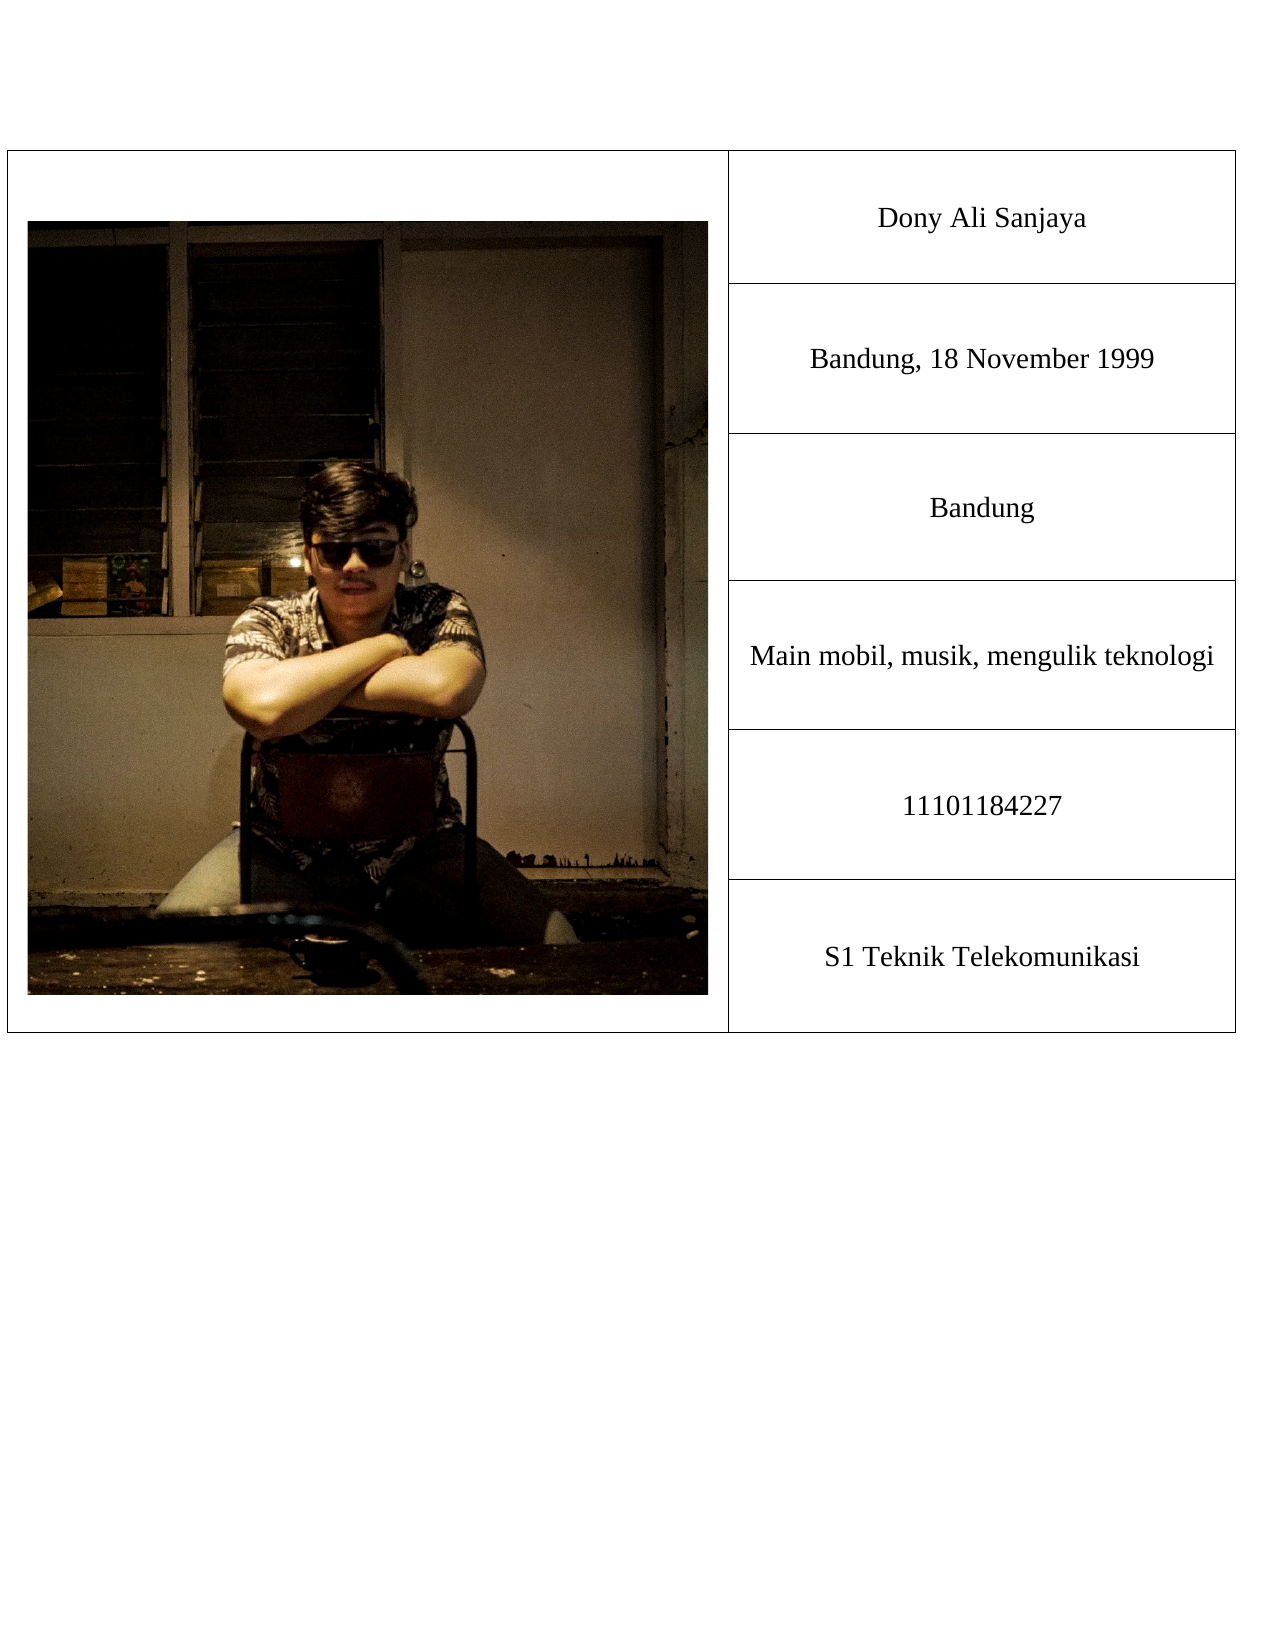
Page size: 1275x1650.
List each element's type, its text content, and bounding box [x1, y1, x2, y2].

table_cell Bandung [729, 434, 1235, 580]
table_cell S1 Teknik Telekomunikasi [729, 880, 1235, 1032]
table_cell 11101184227 [729, 730, 1235, 879]
table_cell Bandung, 18 November 1999 [729, 284, 1235, 433]
table_header Dony Ali Sanjaya [729, 151, 1235, 283]
picture [27, 221, 709, 995]
table_cell Main mobil, musik, mengulik teknologi [729, 581, 1235, 729]
table_header [8, 151, 728, 1032]
